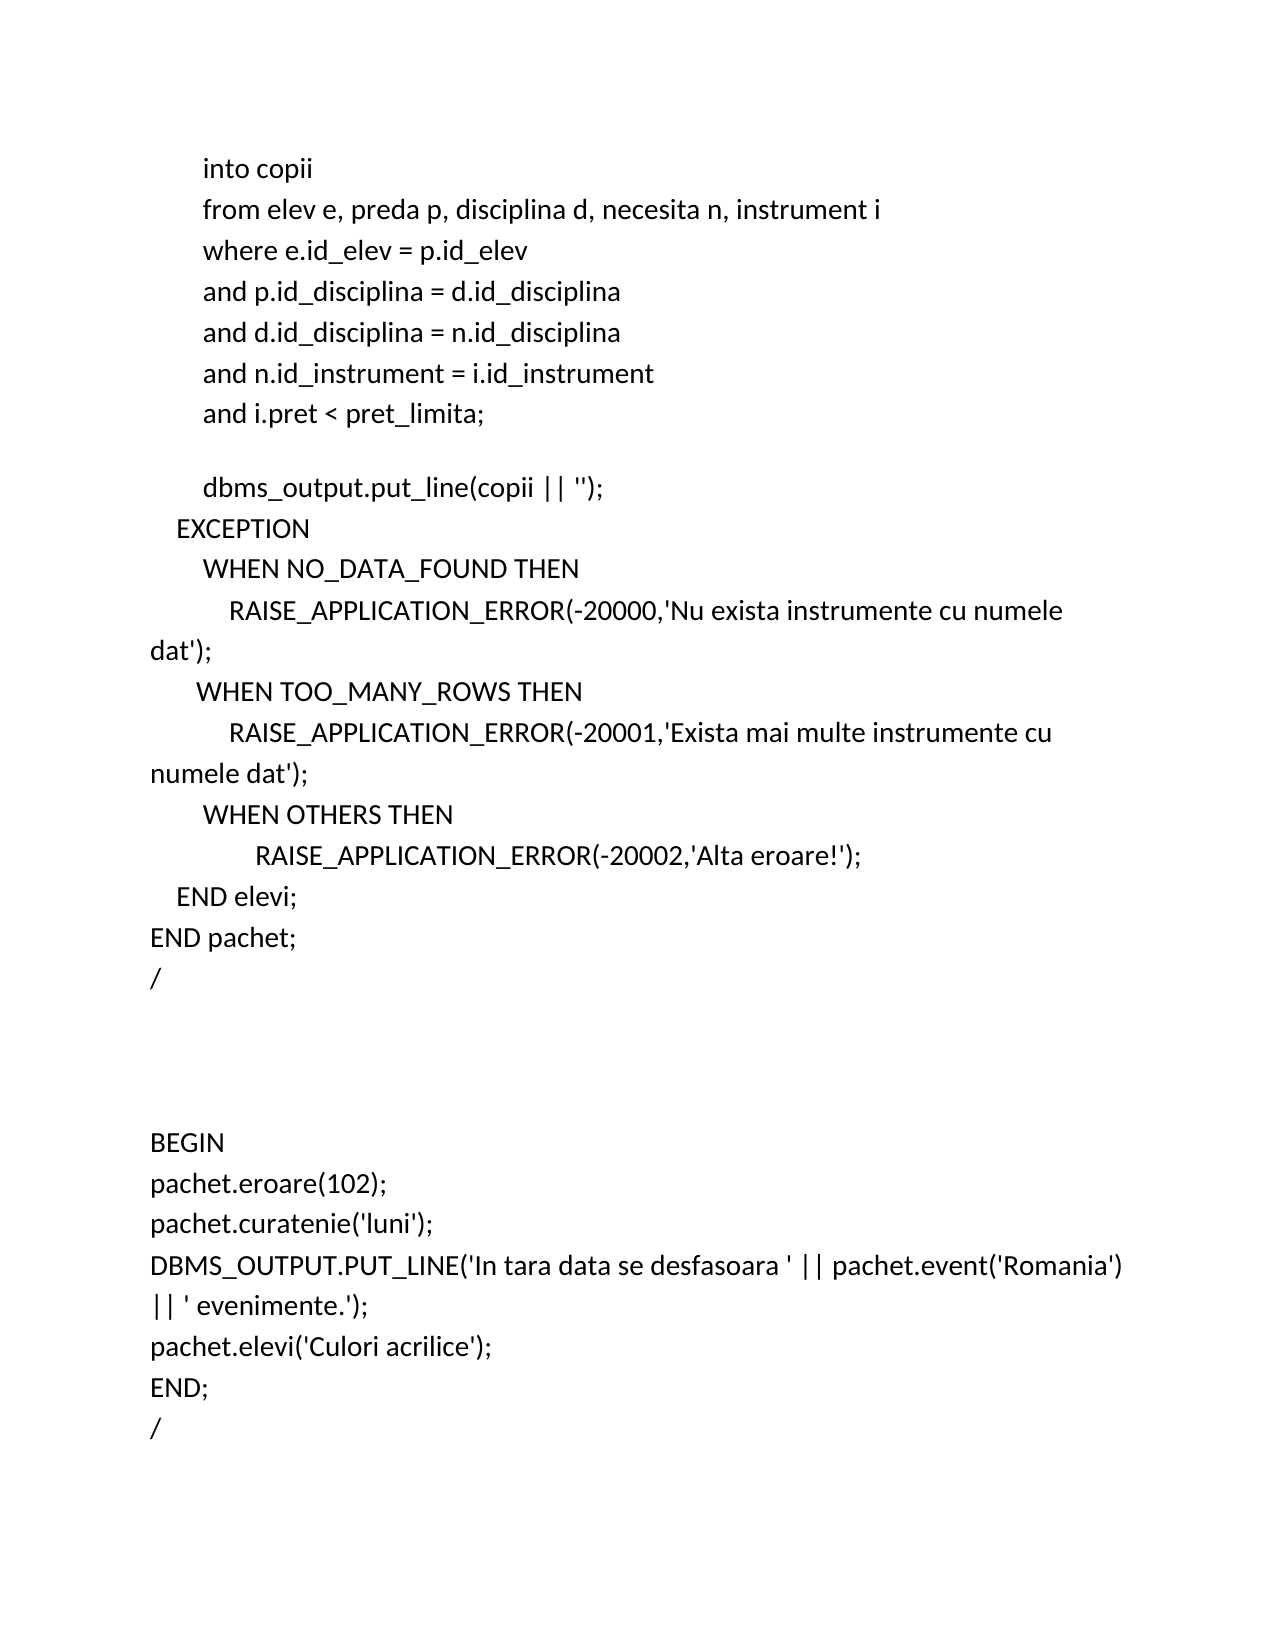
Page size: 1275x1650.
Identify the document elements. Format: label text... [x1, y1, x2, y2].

text RAISE_APPLICATION_ERROR(-20001,'Exista mai multe instrumente cu numele dat'); [150, 714, 1125, 791]
text pachet.elevi('Culori acrilice'); [150, 1328, 1125, 1364]
text and i.pret < pret_limita; [150, 396, 1125, 431]
text END pachet; [150, 919, 1125, 955]
text WHEN NO_DATA_FOUND THEN [150, 551, 1125, 586]
text from elev e, preda p, disciplina d, necesita n, instrument i [150, 191, 1125, 227]
text WHEN OTHERS THEN [150, 796, 1125, 832]
text pachet.eroare(102); [150, 1165, 1125, 1200]
text and n.id_instrument = i.id_instrument [150, 355, 1125, 390]
text WHEN TOO_MANY_ROWS THEN [150, 673, 1125, 709]
text DBMS_OUTPUT.PUT_LINE('In tara data se desfasoara ' || pachet.event('Romania') || ' evenimente.'); [150, 1247, 1125, 1323]
text BEGIN [150, 1124, 1125, 1159]
text where e.id_elev = p.id_elev [150, 232, 1125, 267]
text dbms_output.put_line(copii || ''); [150, 469, 1125, 504]
text END elevi; [150, 878, 1125, 914]
text RAISE_APPLICATION_ERROR(-20000,'Nu exista instrumente cu numele dat'); [150, 592, 1125, 668]
text and p.id_disciplina = d.id_disciplina [150, 273, 1125, 308]
text and d.id_disciplina = n.id_disciplina [150, 314, 1125, 349]
text into copii [150, 150, 1125, 186]
text / [150, 1410, 1125, 1446]
text / [150, 960, 1125, 996]
text RAISE_APPLICATION_ERROR(-20002,'Alta eroare!'); [150, 837, 1125, 873]
text EXCEPTION [150, 510, 1125, 545]
text END; [150, 1369, 1125, 1405]
text pachet.curatenie('luni'); [150, 1206, 1125, 1241]
